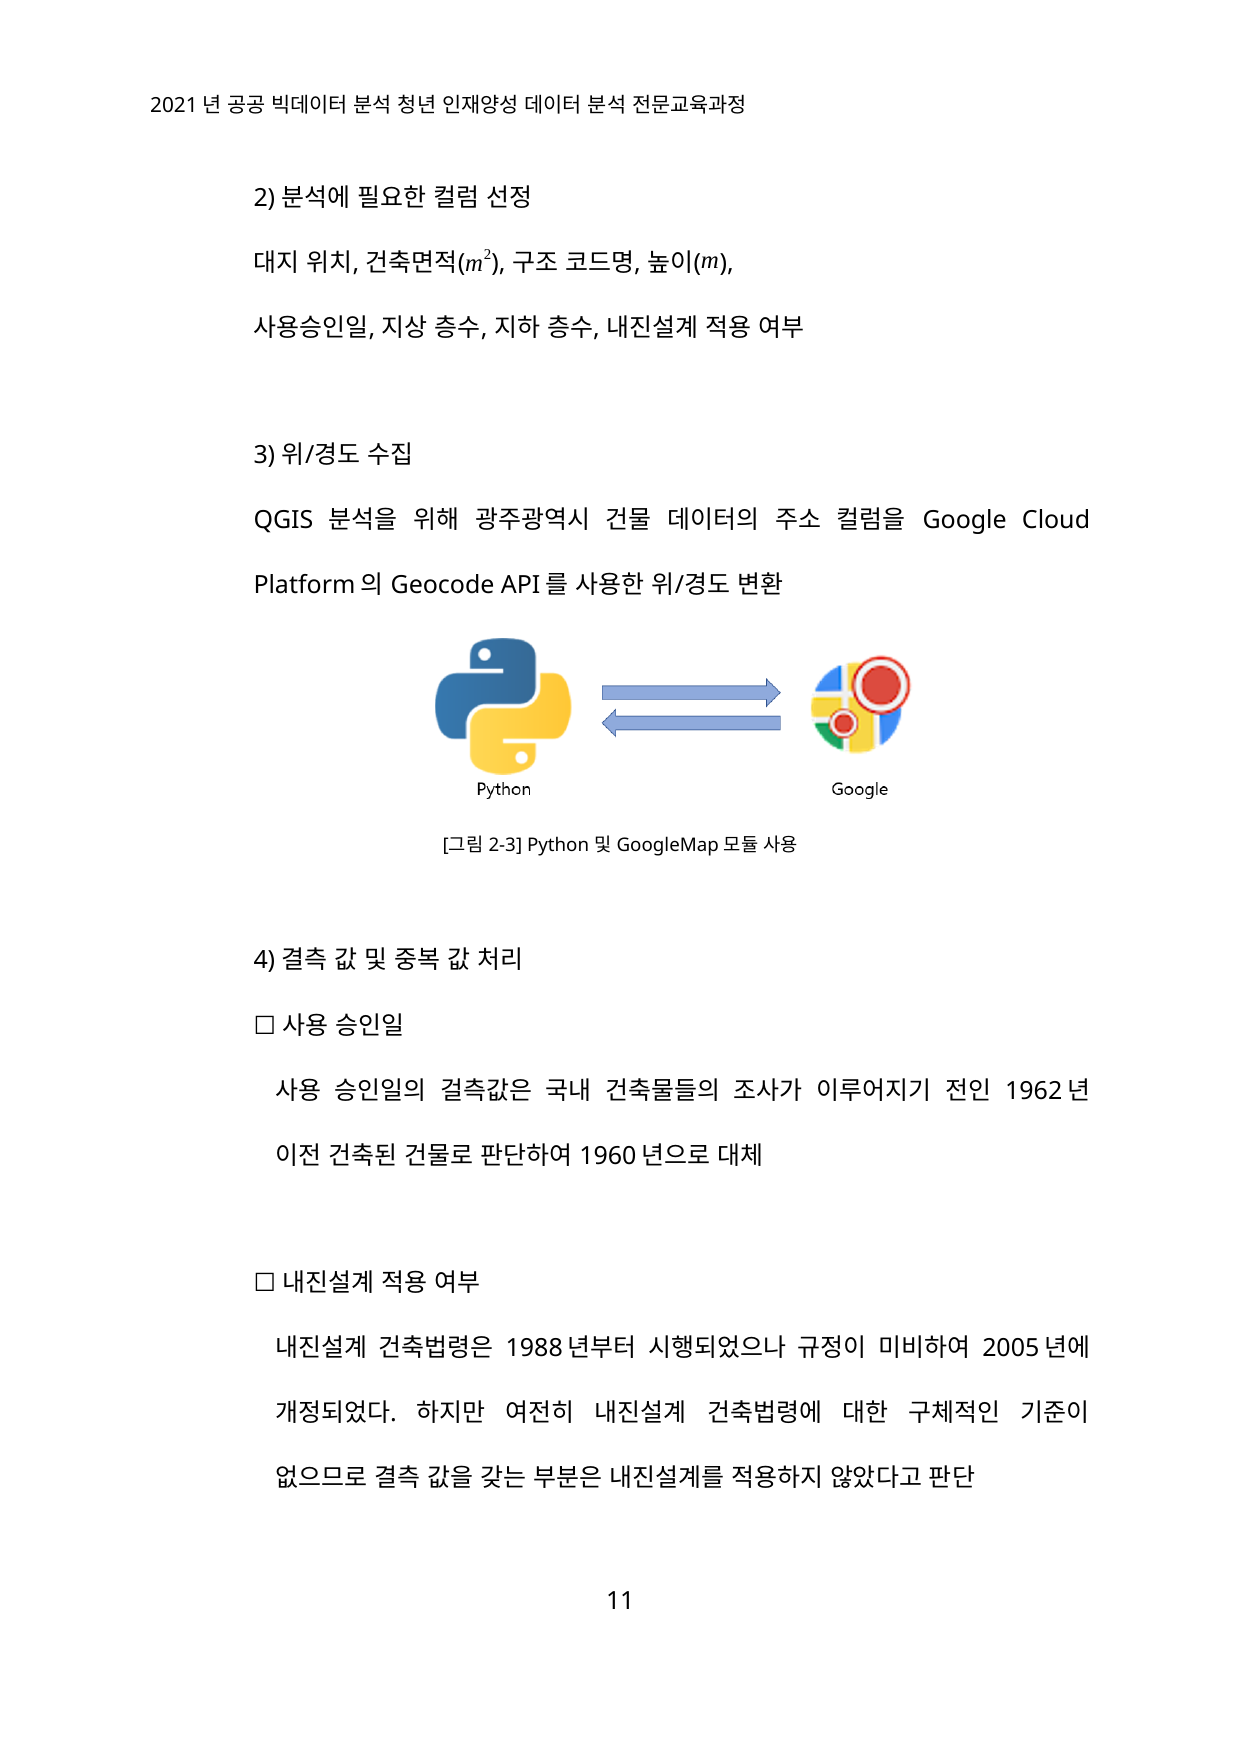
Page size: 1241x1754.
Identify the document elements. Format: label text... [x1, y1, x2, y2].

text 3) 위/경도 수집 [253, 434, 1090, 470]
text [그림 2-3] Python 및 GoogleMap 모듈 사용 [150, 830, 1090, 857]
text QGIS 분석을 위해 광주광역시 건물 데이터의 주소 컬럼을 Google Cloud Platform의 Geocode API를 사용한 위/경도 변환 [253, 499, 1090, 601]
text ☐ 사용 승인일 [253, 1005, 1090, 1041]
text 4) 결측 값 및 중복 값 처리 [253, 940, 1090, 976]
text 내진설계 건축법령은 1988년부터 시행되었으나 규정이 미비하여 2005년에 개정되었다. 하지만 여전히 내진설계 건축법령에 대한 구체적인 기준이 없으므로 결측 값을 갖는 부분은 내진설계를 적용하지 않았다고 판단 [275, 1327, 1090, 1494]
text 사용승인일, 지상 층수, 지하 층수, 내진설계 적용 여부 [253, 308, 1090, 344]
text 사용 승인일의 걸측값은 국내 건축물들의 조사가 이루어지기 전인 1962년 이전 건축된 건물로 판단하여 1960년으로 대체 [275, 1070, 1090, 1172]
text 2) 분석에 필요한 컬럼 선정 [253, 177, 1090, 213]
text 대지 위치, 건축면적(), 구조 코드명, 높이(), [253, 242, 1090, 279]
picture [420, 629, 923, 809]
text ☐ 내진설계 적용 여부 [253, 1262, 1090, 1298]
